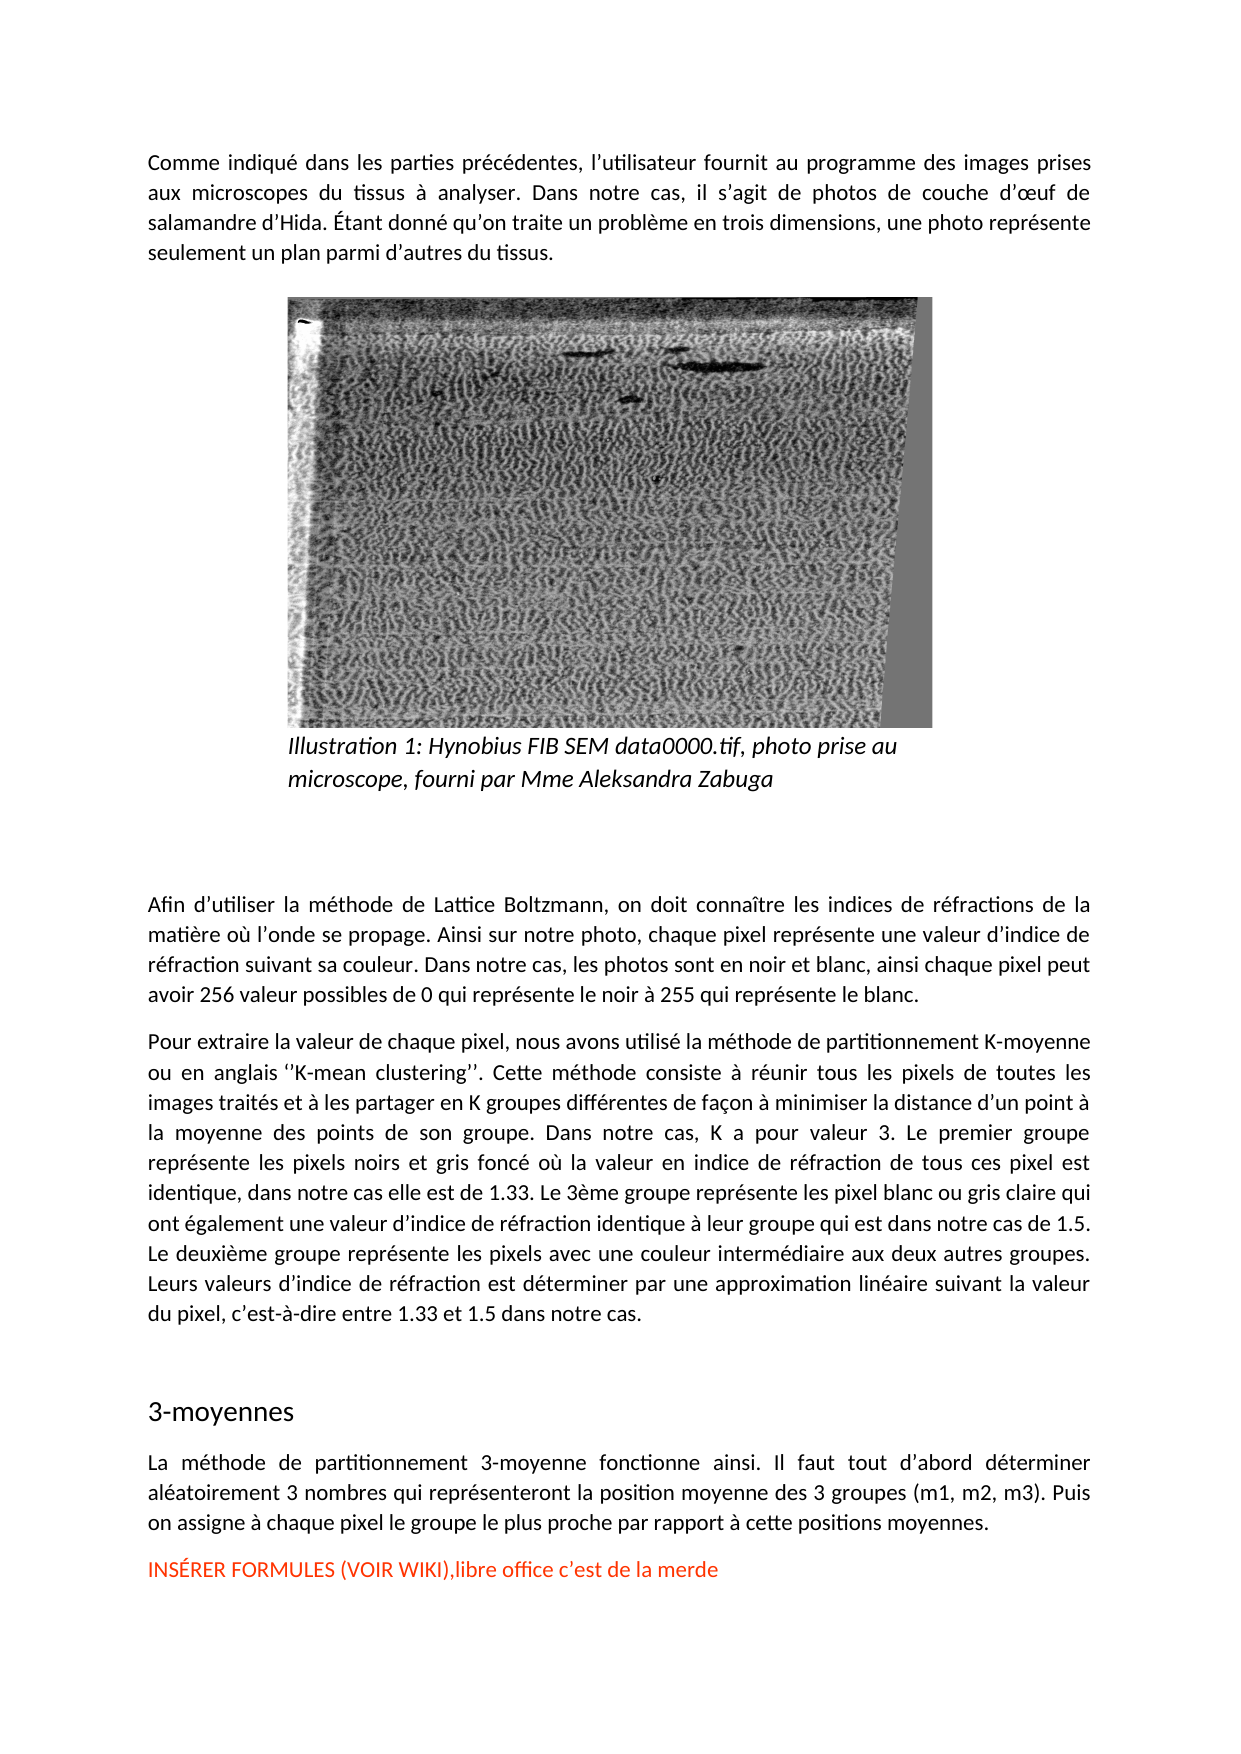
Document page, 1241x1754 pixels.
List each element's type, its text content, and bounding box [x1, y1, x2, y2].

picture [287, 297, 933, 728]
text Pour extraire la valeur de chaque pixel, nous avons utilisé la méthode de partitionnement K-moyenne ou en anglais ‘’K-mean clustering’’. Cette méthode consiste à réunir tous les pixels de toutes les images traités et à les partager en K groupes différentes de façon à minimiser la distance d’un point à la moyenne des points de son groupe. Dans notre cas, K a pour valeur 3. Le premier groupe représente les pixels noirs et gris foncé où la valeur en indice de réfraction de tous ces pixel est identique, dans notre cas elle est de 1.33. Le 3ème groupe représente les pixel blanc ou gris claire qui ont également une valeur d’indice de réfraction identique à leur groupe qui est dans notre cas de 1.5. Le deuxième groupe représente les pixels avec une couleur intermédiaire aux deux autres groupes. Leurs valeurs d’indice de réfraction est déterminer par une approximation linéaire suivant la valeur du pixel, c’est-à-dire entre 1.33 et 1.5 dans notre cas. [148, 1027, 1093, 1327]
text Afin d’utiliser la méthode de Lattice Boltzmann, on doit connaître les indices de réfractions de la matière où l’onde se propage. Ainsi sur notre photo, chaque pixel représente une valeur d’indice de réfraction suivant sa couleur. Dans notre cas, les photos sont en noir et blanc, ainsi chaque pixel peut avoir 256 valeur possibles de 0 qui représente le noir à 255 qui représente le blanc. [148, 890, 1093, 1008]
text La méthode de partitionnement 3-moyenne fonctionne ainsi. Il faut tout d’abord déterminer aléatoirement 3 nombres qui représenteront la position moyenne des 3 groupes (m1, m2, m3). Puis on assigne à chaque pixel le groupe le plus proche par rapport à cette positions moyennes. [148, 1448, 1093, 1537]
text 3-moyennes [148, 1393, 1093, 1429]
text Comme indiqué dans les parties précédentes, l’utilisateur fournit au programme des images prises aux microscopes du tissus à analyser. Dans notre cas, il s’agit de photos de couche d’œuf de salamandre d’Hida. Étant donné qu’on traite un problème en trois dimensions, une photo représente seulement un plan parmi d’autres du tissus. [148, 148, 1093, 266]
text INSÉRER FORMULES (VOIR WIKI),libre office c’est de la merde [148, 1555, 1093, 1583]
